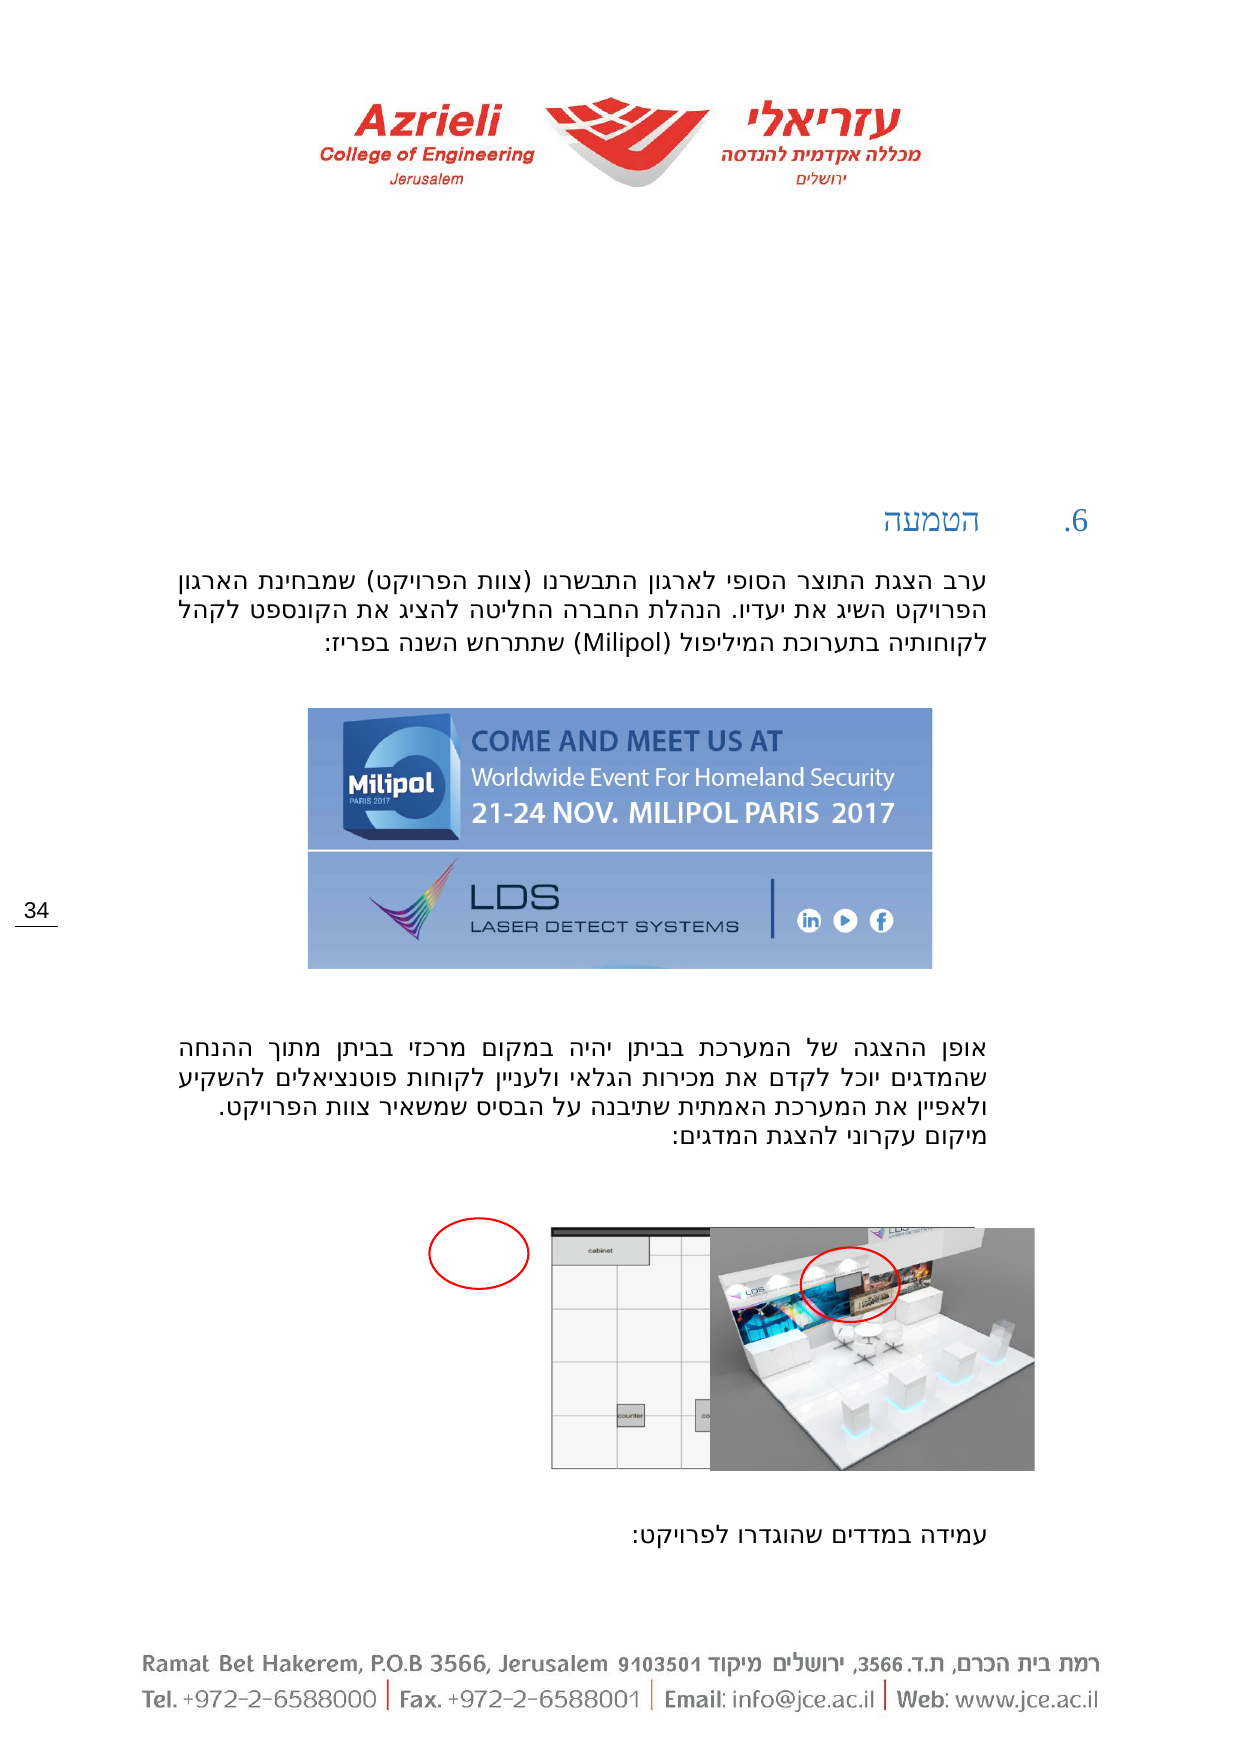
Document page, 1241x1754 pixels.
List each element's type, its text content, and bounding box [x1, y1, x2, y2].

text עמידה במדדים שהוגדרו לפרויקט: [177, 1520, 988, 1549]
text ערב הצגת התוצר הסופי לארגון התבשרנו (צוות הפרויקט) שמבחינת הארגון הפרויקט השיג את יעדיו. הנהלת החברה החליטה להציג את הקונספט לקהל לקוחותיה בתערוכת המיליפול (Milipol) שתתרחש השנה בפריז: [177, 567, 988, 659]
picture [307, 708, 933, 969]
text אופן ההצגה של המערכת בביתן יהיה במקום מרכזי בביתן מתוך ההנחה שהמדגים יוכל לקדם את מכירות הגלאי ולעניין לקוחות פוטנציאלים להשקיע ולאפיין את המערכת האמתית שתיבנה על הבסיס שמשאיר צוות הפרויקט. [177, 1034, 988, 1121]
subtitle הטמעה [177, 500, 1063, 538]
picture [107, 1633, 1133, 1742]
picture [532, 1218, 1035, 1486]
picture [42, 35, 1199, 212]
text מיקום עקרוני להצגת המדגים: [177, 1121, 988, 1150]
